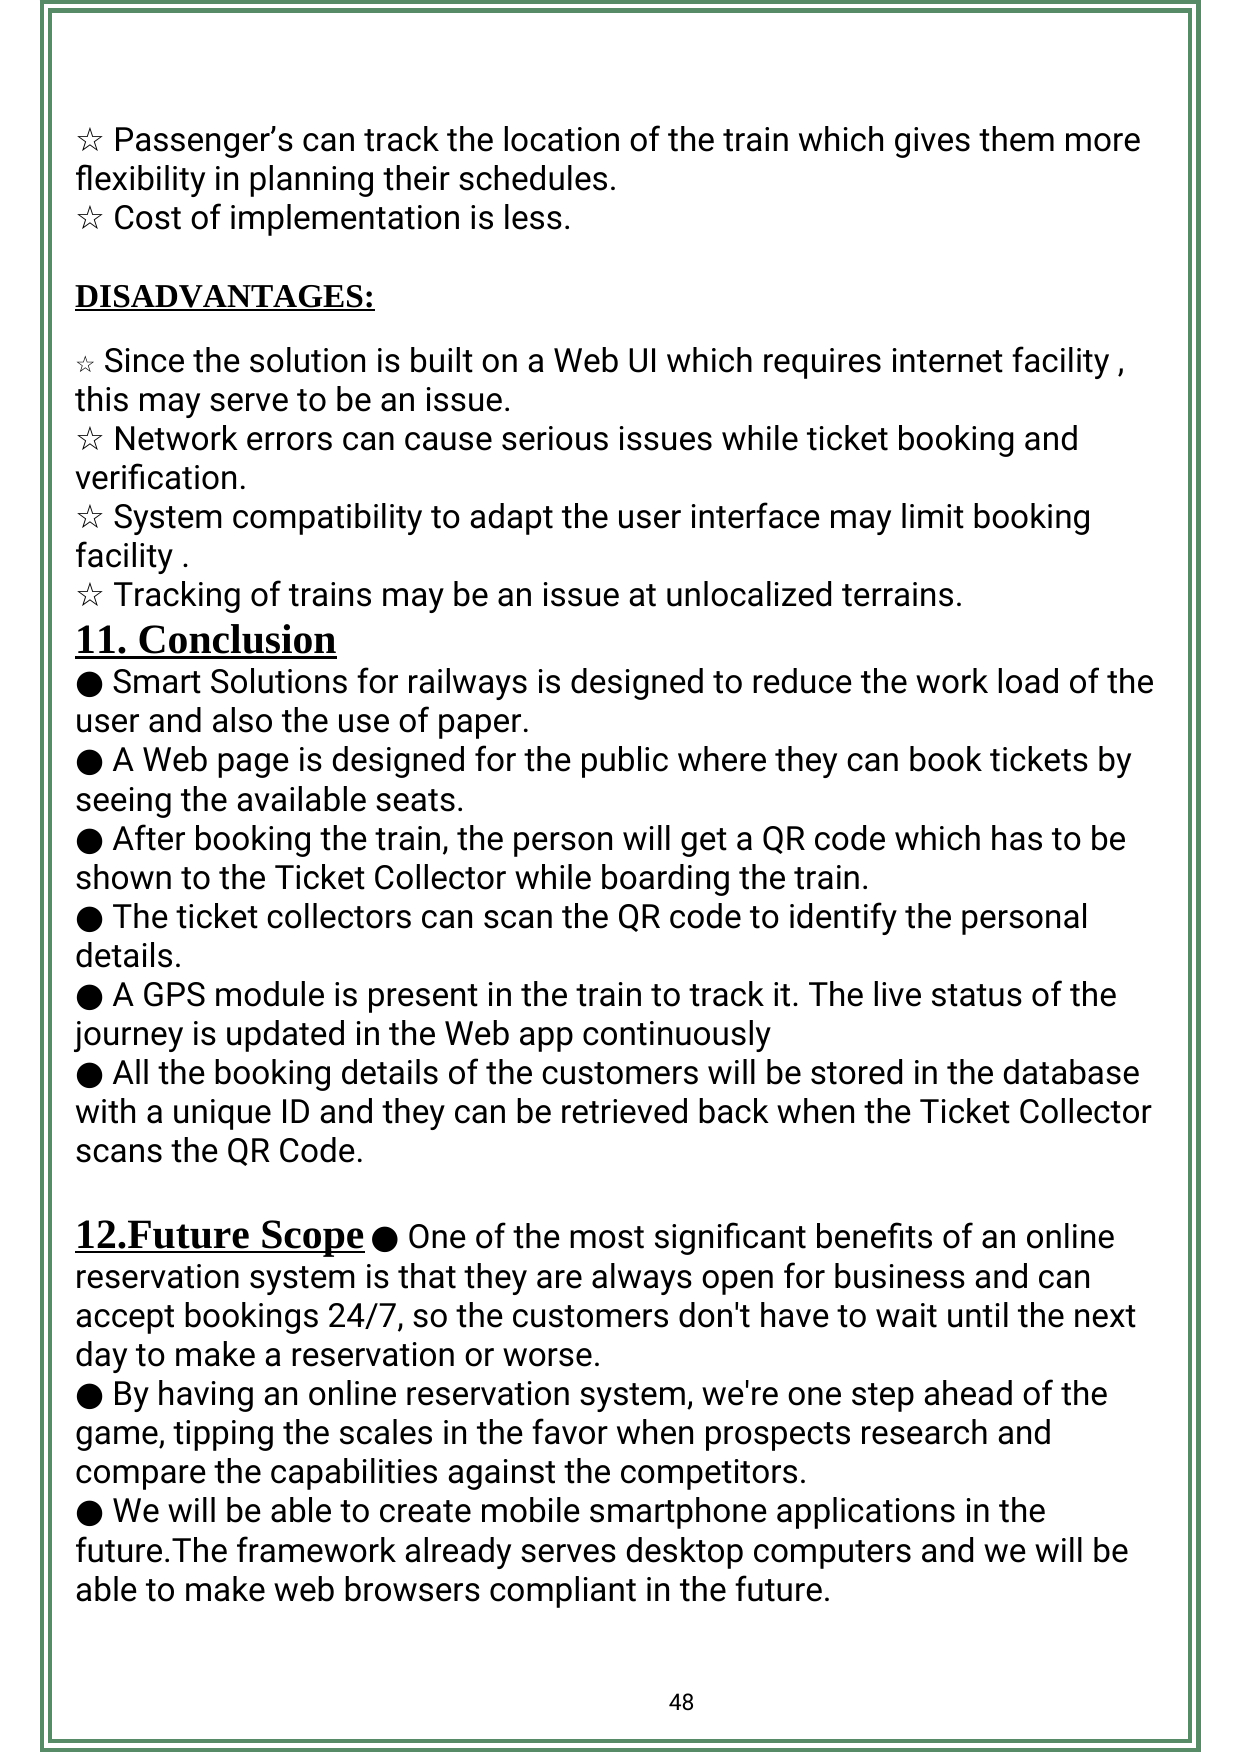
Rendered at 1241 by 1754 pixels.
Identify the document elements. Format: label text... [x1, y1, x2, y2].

text ● After booking the train, the person will get a QR code which has to be shown to the Ticket Collector while boarding the train. [75, 819, 1165, 897]
text 11. Conclusion [75, 615, 1165, 663]
text ● A Web page is designed for the public where they can book tickets by seeing the available seats. [75, 741, 1165, 819]
text ☆ Cost of implementation is less. [75, 198, 1165, 237]
text ☆ Passenger’s can track the location of the train which gives them more flexibility in planning their schedules. [75, 120, 1165, 198]
text ☆ System compatibility to adapt the user interface may limit booking facility . [75, 498, 1165, 576]
text ● All the booking details of the customers will be stored in the database with a unique ID and they can be retrieved back when the Ticket Collector scans the QR Code. [75, 1053, 1165, 1171]
text ☆ Since the solution is built on a Web UI which requires internet facility , this may serve to be an issue. [75, 341, 1165, 419]
text ● A GPS module is present in the train to track it. The live status of the journey is updated in the Web app continuously [75, 975, 1165, 1053]
text 12.Future Scope ● One of the most significant benefits of an online reservation system is that they are always open for business and can accept bookings 24/7, so the customers don't have to wait until the next day to make a reservation or worse. [75, 1210, 1165, 1375]
text ● We will be able to create mobile smartphone applications in the future.The framework already serves desktop computers and we will be able to make web browsers compliant in the future. [75, 1492, 1165, 1609]
text ● The ticket collectors can scan the QR code to identify the personal details. [75, 897, 1165, 975]
text ● Smart Solutions for railways is designed to reduce the work load of the user and also the use of paper. [75, 663, 1165, 741]
text ● By having an online reservation system, we're one step ahead of the game, tipping the scales in the favor when prospects research and compare the capabilities against the competitors. [75, 1375, 1165, 1492]
text ☆ Network errors can cause serious issues while ticket booking and verification. [75, 419, 1165, 498]
text DISADVANTAGES: [75, 276, 1165, 314]
text ☆ Tracking of trains may be an issue at unlocalized terrains. [75, 576, 1165, 615]
